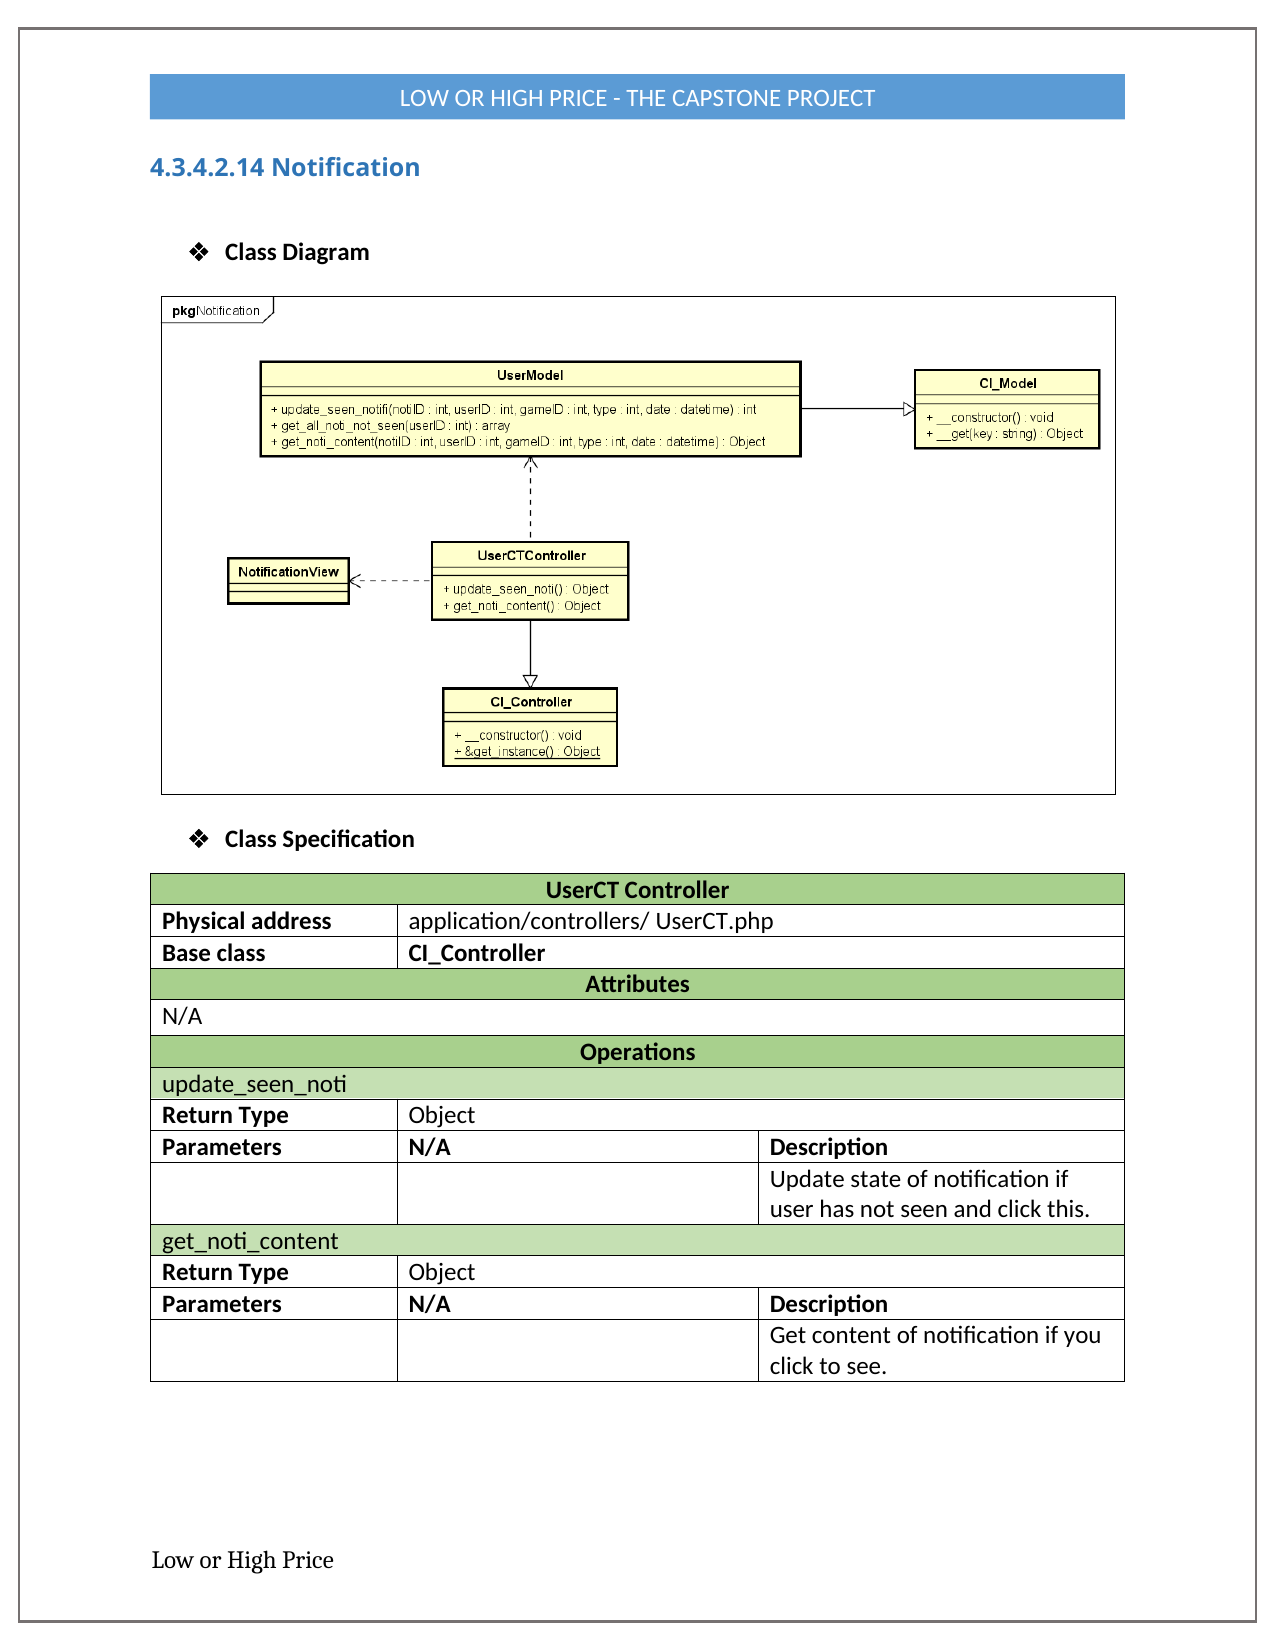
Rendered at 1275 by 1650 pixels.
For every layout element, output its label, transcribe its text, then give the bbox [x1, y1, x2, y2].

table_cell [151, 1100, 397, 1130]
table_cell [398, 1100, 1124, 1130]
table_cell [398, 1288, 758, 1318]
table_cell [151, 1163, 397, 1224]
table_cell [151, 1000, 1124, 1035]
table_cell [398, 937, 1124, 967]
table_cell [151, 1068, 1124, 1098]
subtitle 4.3.4.2.14 Notification [150, 150, 1125, 184]
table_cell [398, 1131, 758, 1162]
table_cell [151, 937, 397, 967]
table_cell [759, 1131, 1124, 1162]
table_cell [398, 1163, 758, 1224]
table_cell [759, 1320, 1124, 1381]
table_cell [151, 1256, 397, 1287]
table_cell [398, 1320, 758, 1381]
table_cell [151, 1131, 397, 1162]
picture [150, 286, 1125, 804]
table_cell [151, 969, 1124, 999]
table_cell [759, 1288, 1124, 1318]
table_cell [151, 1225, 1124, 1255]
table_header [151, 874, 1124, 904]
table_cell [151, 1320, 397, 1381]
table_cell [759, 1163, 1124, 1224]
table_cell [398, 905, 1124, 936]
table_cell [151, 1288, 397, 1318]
list Class Specification [187, 823, 1125, 854]
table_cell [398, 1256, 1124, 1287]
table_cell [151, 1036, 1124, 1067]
list Class Diagram [187, 236, 1125, 267]
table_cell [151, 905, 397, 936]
